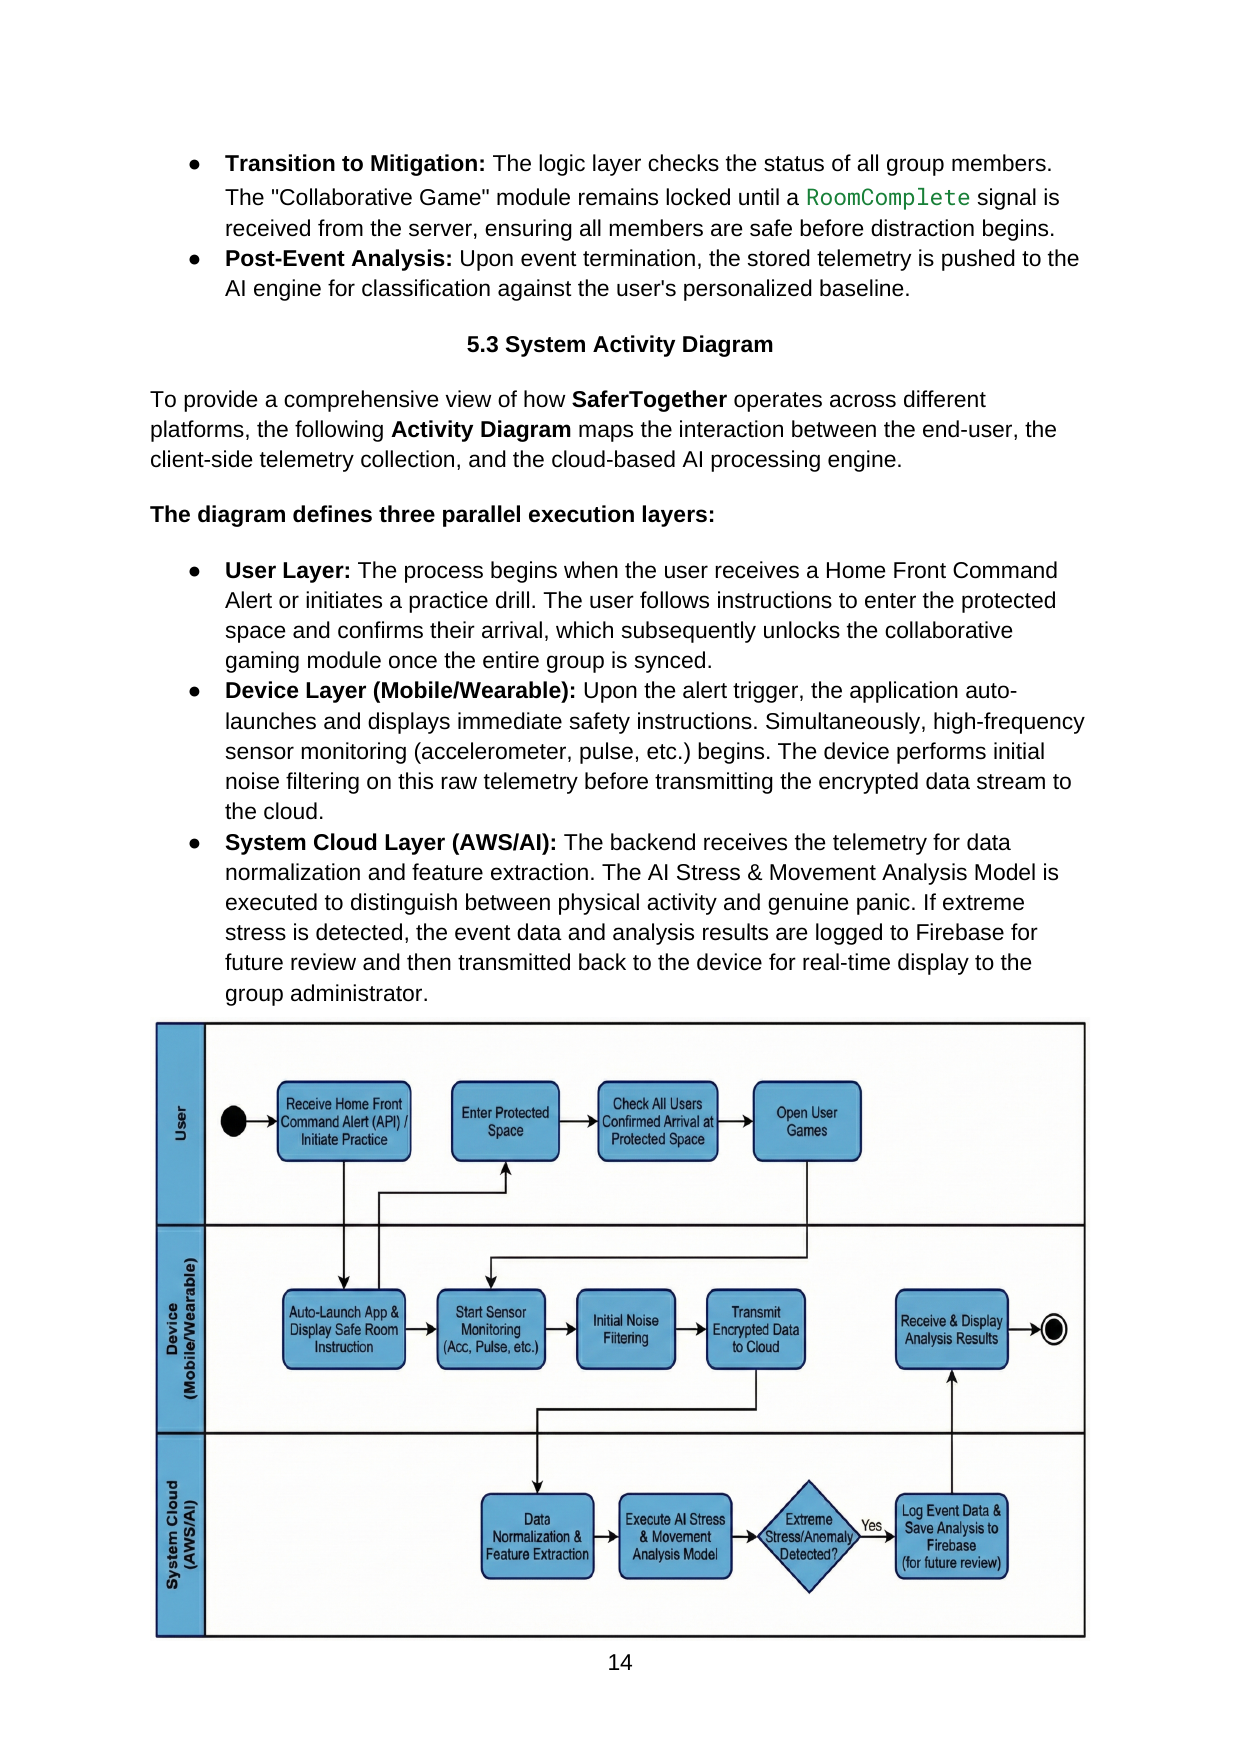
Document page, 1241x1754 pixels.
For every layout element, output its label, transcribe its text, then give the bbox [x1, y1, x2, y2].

subtitle 5.3 System Activity Diagram [150, 331, 1090, 357]
picture [150, 1017, 1091, 1641]
list Device Layer (Mobile/Wearable): Upon the alert trigger, the application auto-launches and displays immediate safety instructions. Simultaneously, high-frequency sensor monitoring (accelerometer, pulse, etc.) begins. The device performs initial noise filtering on this raw telemetry before transmitting the encrypted data stream to the cloud. [187, 677, 1090, 824]
list Transition to Mitigation: The logic layer checks the status of all group members. The "Collaborative Game" module remains locked until a RoomComplete signal is received from the server, ensuring all members are safe before distraction begins. [187, 150, 1090, 241]
list User Layer: The process begins when the user receives a Home Front Command Alert or initiates a practice drill. The user follows instructions to enter the protected space and confirms their arrival, which subsequently unlocks the collaborative gaming module once the entire group is synced. [187, 557, 1090, 673]
text The diagram defines three parallel execution layers: [150, 501, 1090, 528]
list System Cloud Layer (AWS/AI): The backend receives the telemetry for data normalization and feature extraction. The AI Stress & Movement Analysis Model is executed to distinguish between physical activity and genuine panic. If extreme stress is detected, the event data and analysis results are logged to Firebase for future review and then transmitted back to the device for real-time display to the group administrator. [187, 828, 1090, 1006]
text To provide a comprehensive view of how SaferTogether operates across different platforms, the following Activity Diagram maps the interaction between the end-user, the client-side telemetry collection, and the cloud-based AI processing engine. [150, 386, 1090, 472]
list Post-Event Analysis: Upon event termination, the stored telemetry is pushed to the AI engine for classification against the user's personalized baseline. [187, 245, 1090, 302]
